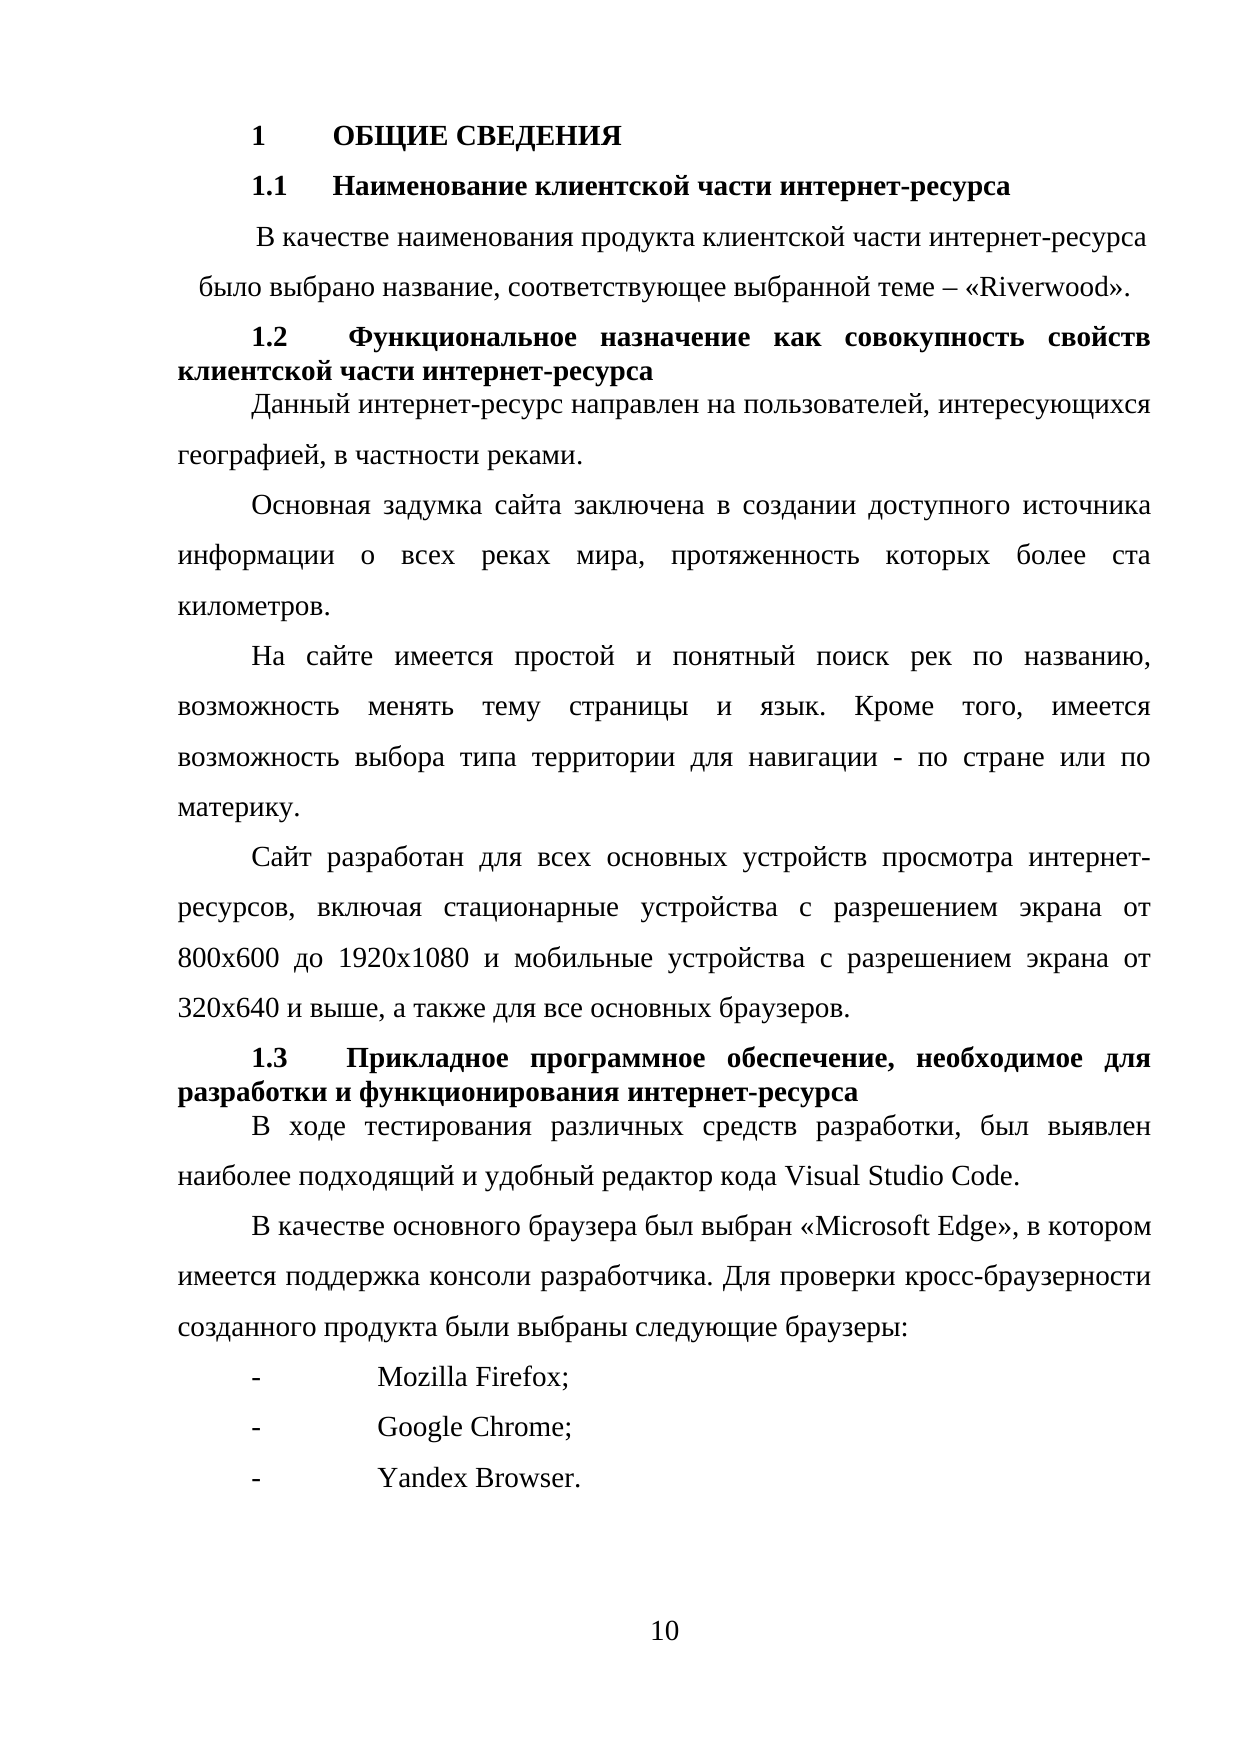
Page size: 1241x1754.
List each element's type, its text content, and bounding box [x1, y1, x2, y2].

subtitle Прикладное программное обеспечение, необходимое для разработки и функционирования интернет-ресурса [177, 1041, 1152, 1108]
list Yandex Browser. [251, 1460, 1152, 1493]
text В качестве основного браузера был выбран «Microsoft Edge», в котором имеется поддержка консоли разработчика. Для проверки кросс-браузерности созданного продукта были выбраны следующие браузеры: [177, 1208, 1152, 1342]
list Mozilla Firefox; [251, 1359, 1152, 1393]
text Основная задумка сайта заключена в создании доступного источника информации о всех реках мира, протяженность которых более ста километров. [177, 487, 1152, 621]
text На сайте имеется простой и понятный поиск рек по названию, возможность менять тему страницы и язык. Кроме того, имеется возможность выбора типа территории для навигации - по стране или по материку. [177, 638, 1152, 822]
subtitle ОБЩИЕ СВЕДЕНИЯ [177, 118, 1152, 152]
subtitle Наименование клиентской части интернет-ресурса [177, 168, 1152, 202]
text Сайт разработан для всех основных устройств просмотра интернет-ресурсов, включая стационарные устройства с разрешением экрана от 800x600 до 1920x1080 и мобильные устройства с разрешением экрана от 320x640 и выше, а также для все основных браузеров. [177, 839, 1152, 1024]
list Google Chrome; [251, 1409, 1152, 1443]
text В ходе тестирования различных средств разработки, был выявлен наиболее подходящий и удобный редактор кода Visual Studio Code. [177, 1108, 1152, 1191]
subtitle Функциональное назначение как совокупность свойств клиентской части интернет-ресурса [177, 319, 1152, 386]
text Данный интернет-ресурс направлен на пользователей, интересующихся географией, в частности реками. [177, 386, 1152, 470]
text В качестве наименования продукта клиентской части интернет-ресурса было выбрано название, соответствующее выбранной теме – «Riverwood». [177, 219, 1152, 303]
